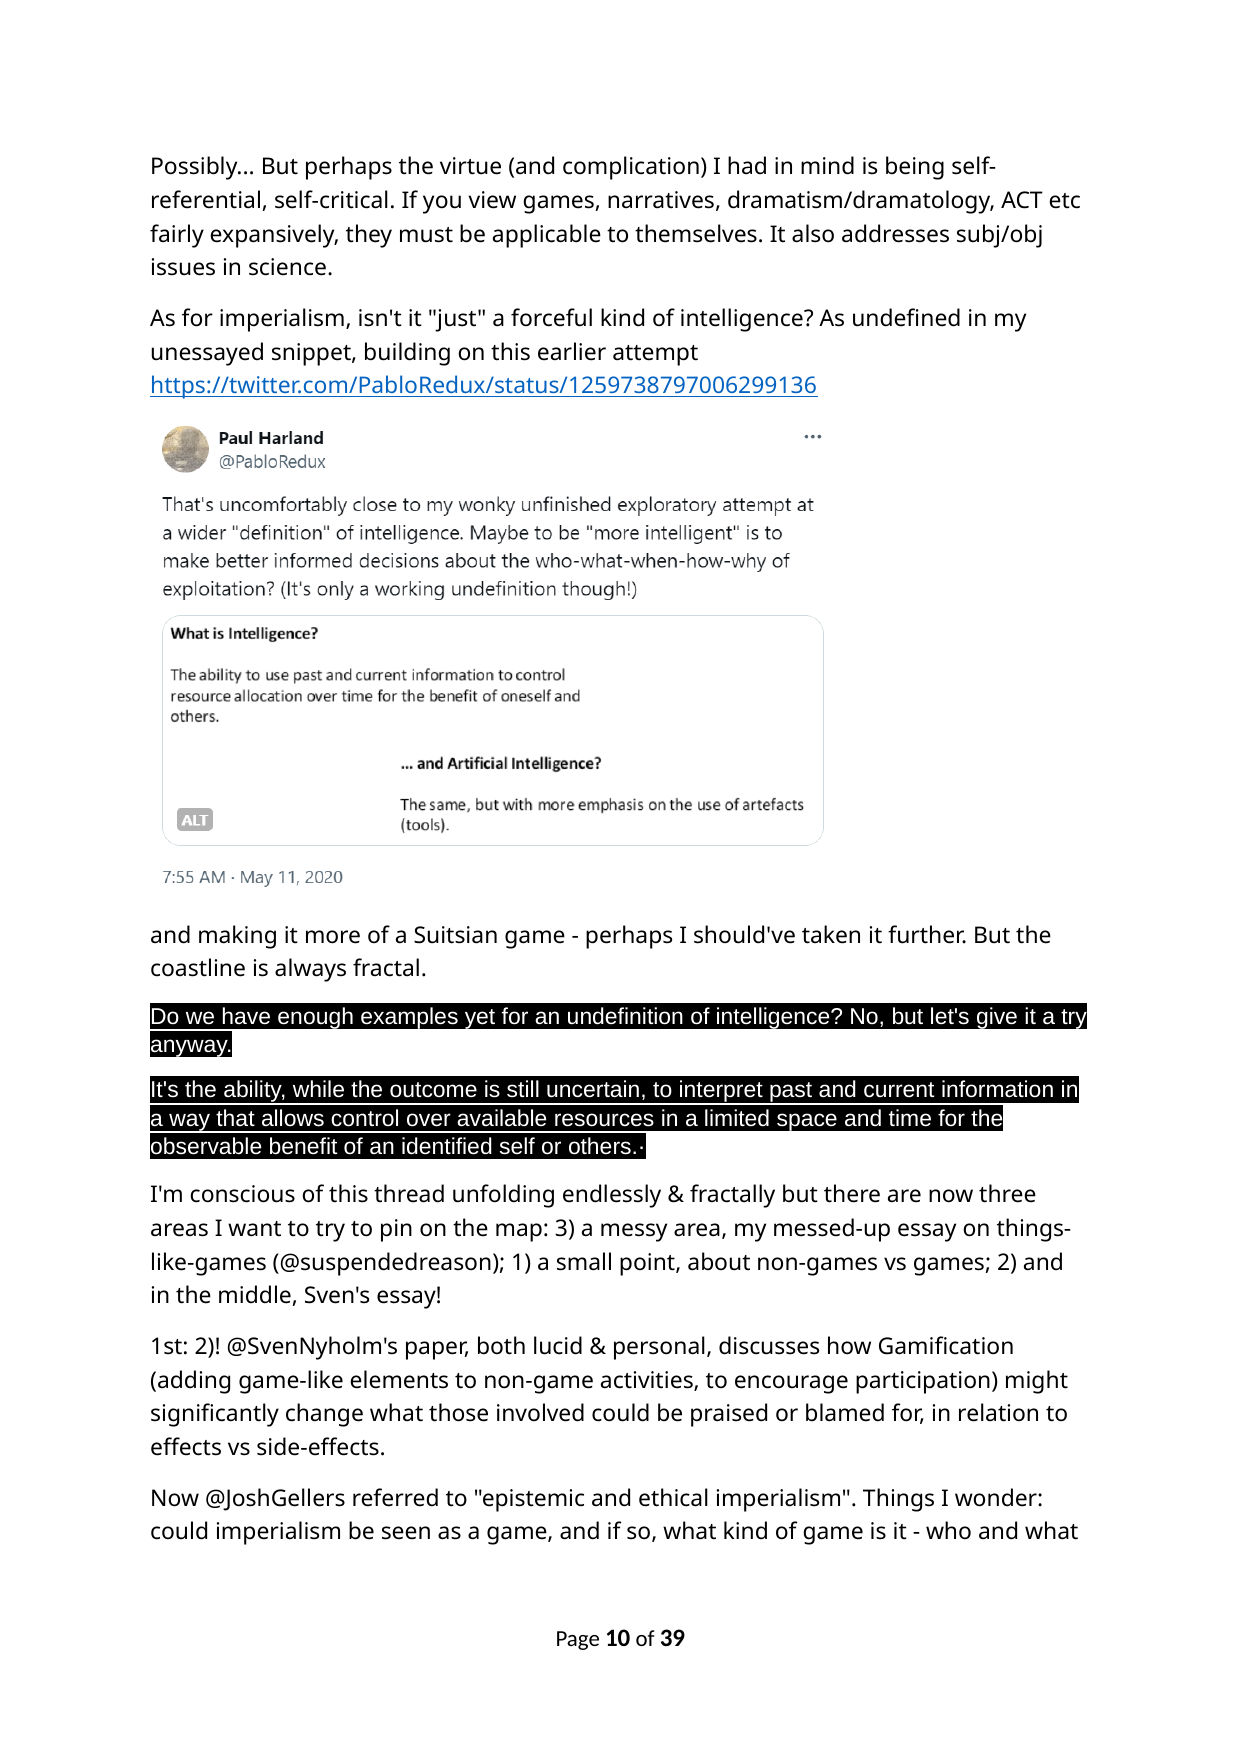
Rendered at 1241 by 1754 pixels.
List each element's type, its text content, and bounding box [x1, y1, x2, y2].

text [150, 1482, 1090, 1547]
text I'm conscious of this thread unfolding endlessly & fractally but there are now three areas I want to try to pin on the map: 3) a messy area, my messed-up essay on things-like-games (@suspendedreason); 1) a small point, about non-games vs games; 2) and in the middle, Sven's essay! [150, 1178, 1090, 1311]
text 1st: 2)! @SvenNyholm's paper, both lucid & personal, discusses how Gamification (adding game-like elements to non-game activities, to encourage participation) might significantly change what those involved could be praised or blamed for, in relation to effects vs side-effects. [150, 1330, 1090, 1462]
text and making it more of a Suitsian game - perhaps I should've taken it further. But the coastline is always fractal. [150, 918, 1090, 983]
text As for imperialism, isn't it "just" a forceful kind of intelligence? As undefined in my unessayed snippet, building on this earlier attempt https://twitter.com/PabloRedux/status/1259738797006299136 [150, 302, 1090, 400]
text It's the ability, while the outcome is still uncertain, to interpret past and current information in a way that allows control over available resources in a limited space and time for the observable benefit of an identified self or others.· [150, 1076, 1090, 1159]
text Possibly... But perhaps the virtue (and complication) I had in mind is being self-referential, self-critical. If you view games, narratives, dramatism/dramatology, ACT etc fairly expansively, they must be applicable to themselves. It also addresses subj/obj issues in science. [150, 150, 1090, 282]
picture [150, 419, 832, 900]
text Do we have enough examples yet for an undefinition of intelligence? No, but let's give it a try anyway. [150, 1003, 1090, 1057]
